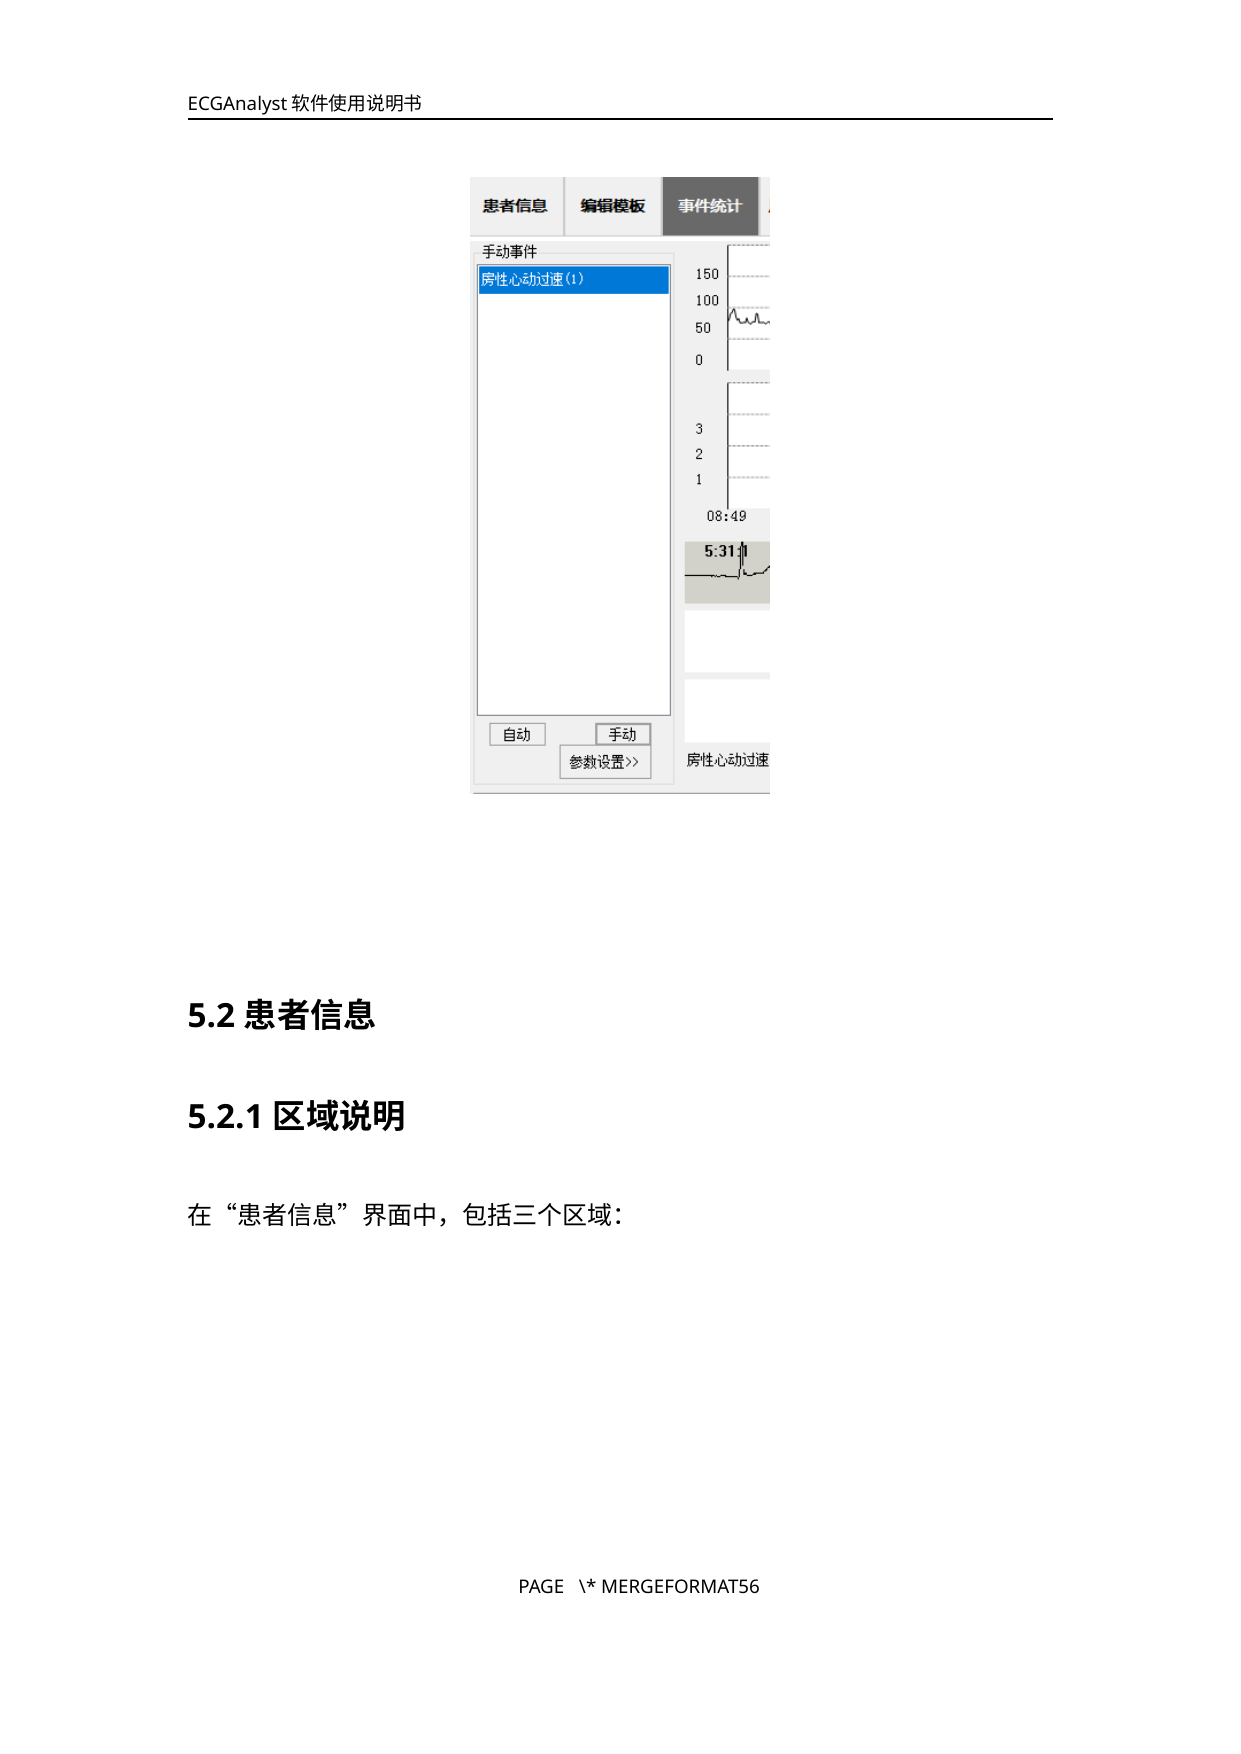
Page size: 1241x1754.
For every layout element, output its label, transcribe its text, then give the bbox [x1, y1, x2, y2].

text 在“患者信息”界面中，包括三个区域： [187, 1181, 1053, 1246]
subtitle 5.2.1 区域说明 [187, 1081, 1053, 1146]
subtitle 5.2 患者信息 [187, 981, 1053, 1046]
picture [470, 177, 770, 794]
